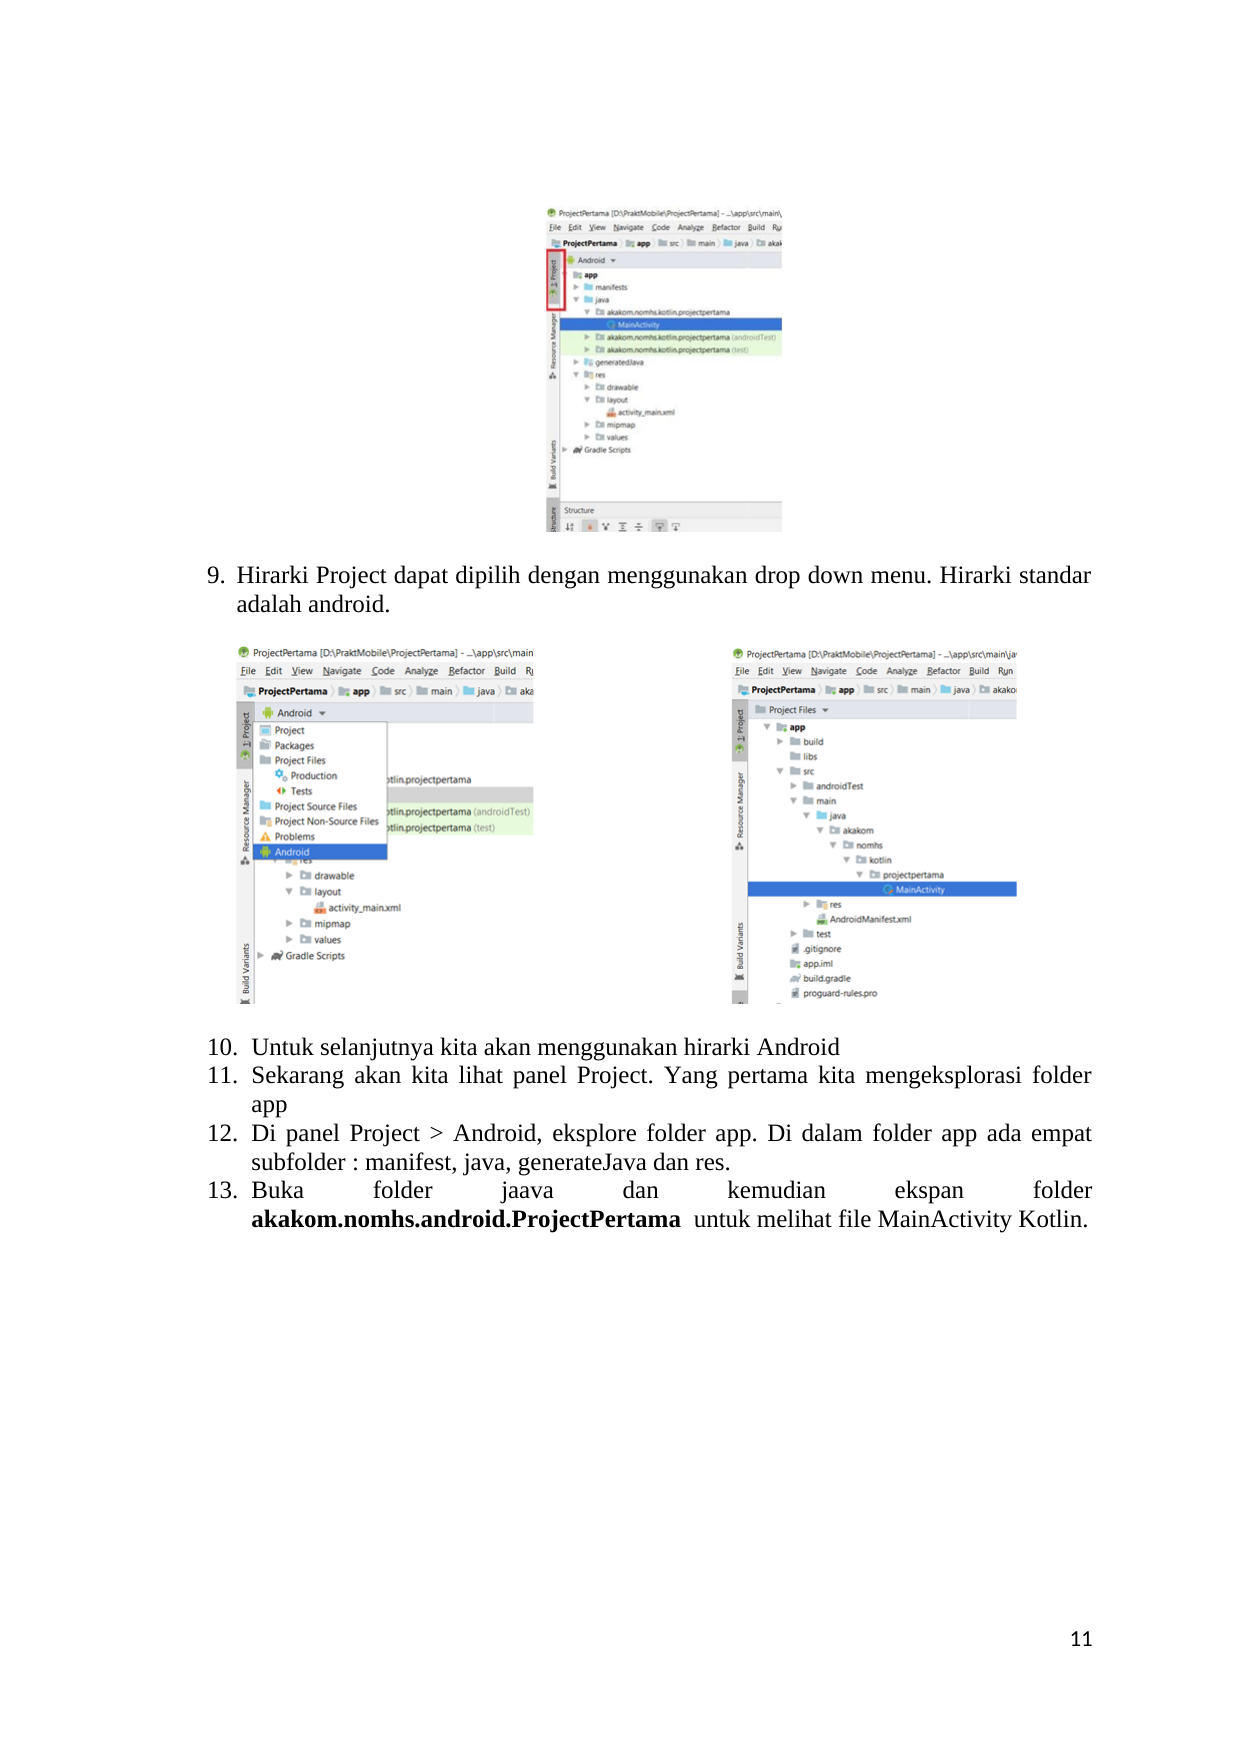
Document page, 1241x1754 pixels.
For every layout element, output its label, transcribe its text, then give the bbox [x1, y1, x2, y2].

list Buka folder jaava dan kemudian ekspan folder akakom.nomhs.android.ProjectPertama untuk melihat file MainActivity Kotlin. [207, 1176, 1092, 1233]
list Hirarki Project dapat dipilih dengan menggunakan drop down menu. Hirarki standar adalah android. [207, 561, 1092, 618]
list Sekarang akan kita lihat panel Project. Yang pertama kita mengeksplorasi folder app [207, 1061, 1092, 1118]
list Di panel Project > Android, eksplore folder app. Di dalam folder app ada empat subfolder : manifest, java, generateJava dan res. [207, 1118, 1092, 1176]
picture [546, 206, 783, 532]
list Untuk selanjutnya kita akan menggunakan hirarki Android [207, 1032, 1092, 1061]
picture [731, 648, 1017, 1004]
picture [236, 646, 534, 1004]
